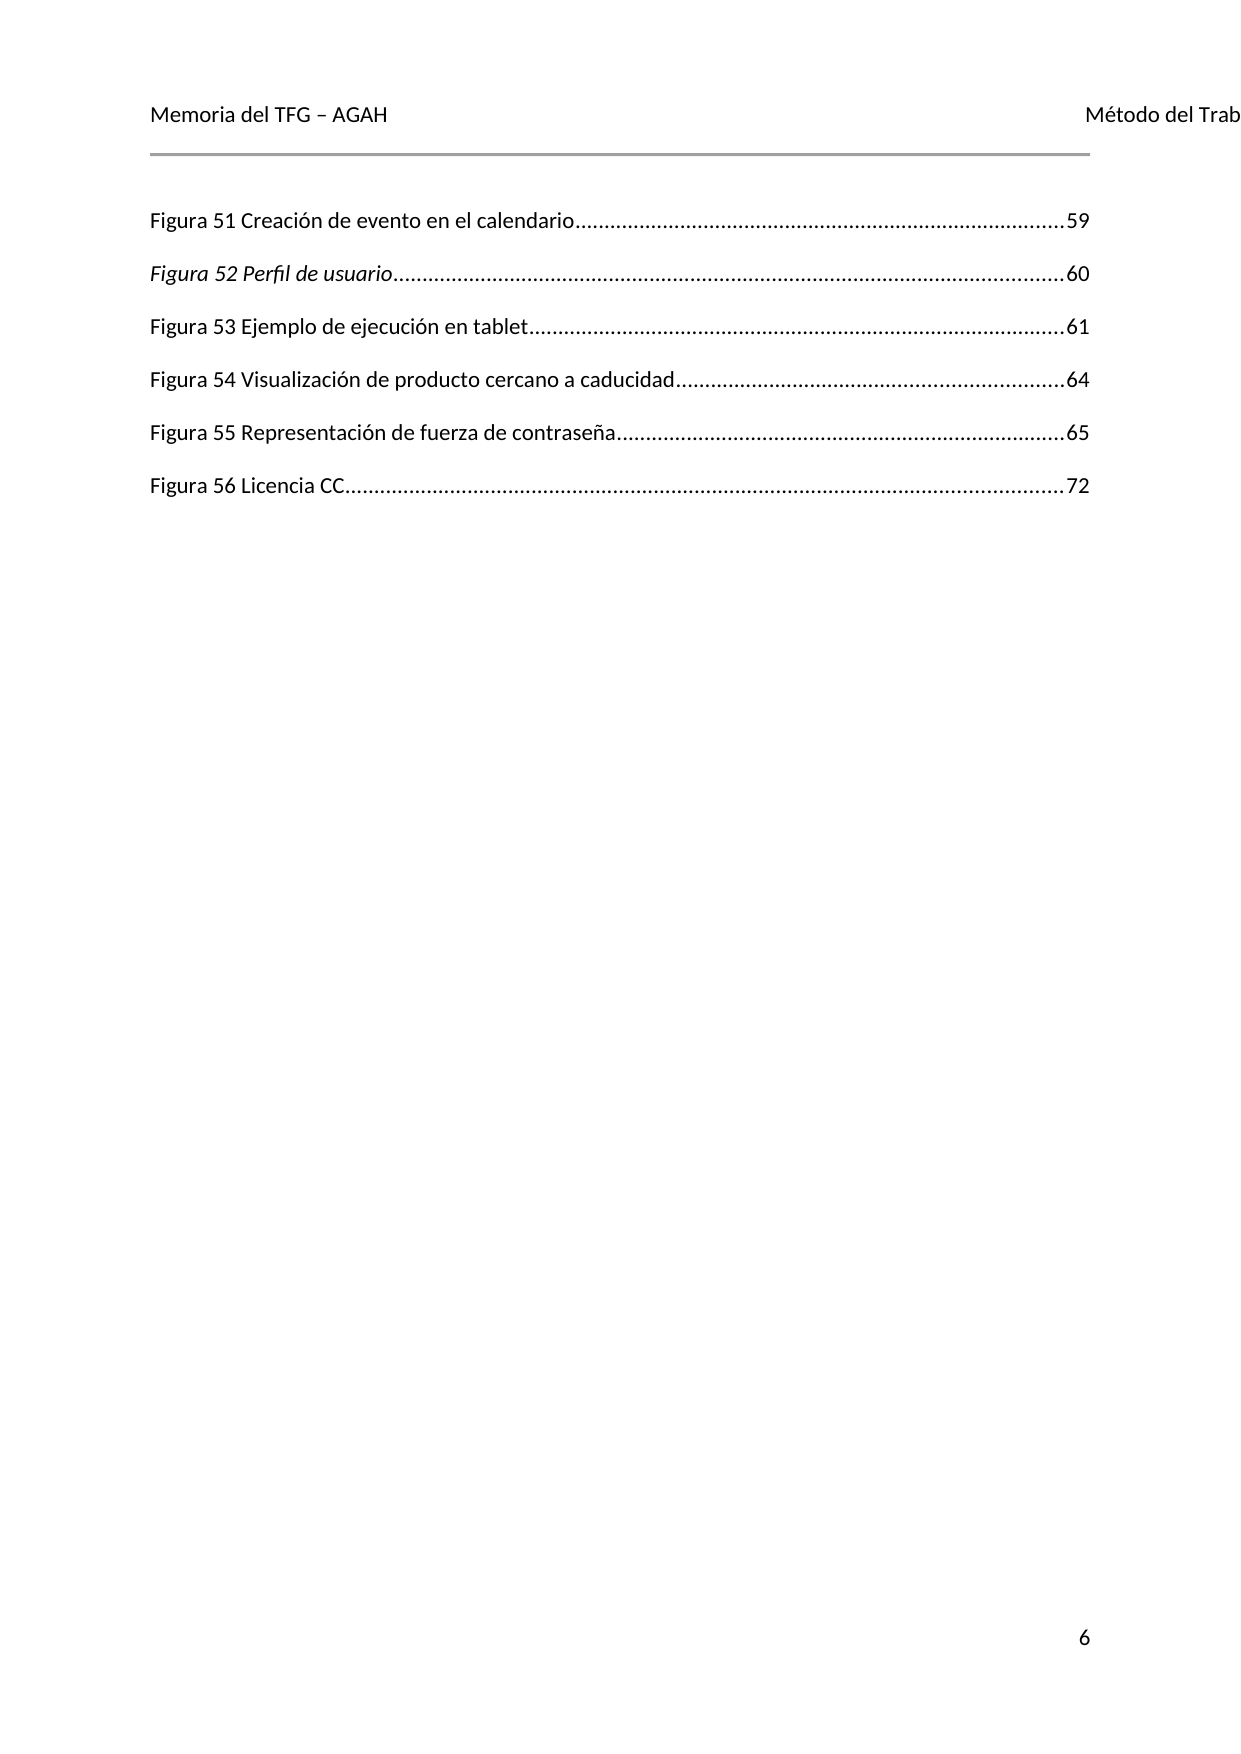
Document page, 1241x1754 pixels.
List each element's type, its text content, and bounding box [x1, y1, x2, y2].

text Figura 54 Visualización de producto cercano a caducidad 64 [150, 365, 1090, 393]
text Figura 53 Ejemplo de ejecución en tablet 61 [150, 312, 1090, 340]
text Figura 55 Representación de fuerza de contraseña 65 [150, 418, 1090, 446]
text Figura 56 Licencia CC 72 [150, 471, 1090, 499]
text Figura 52 Perfil de usuario 60 [150, 259, 1090, 287]
text Figura 51 Creación de evento en el calendario 59 [150, 206, 1090, 234]
